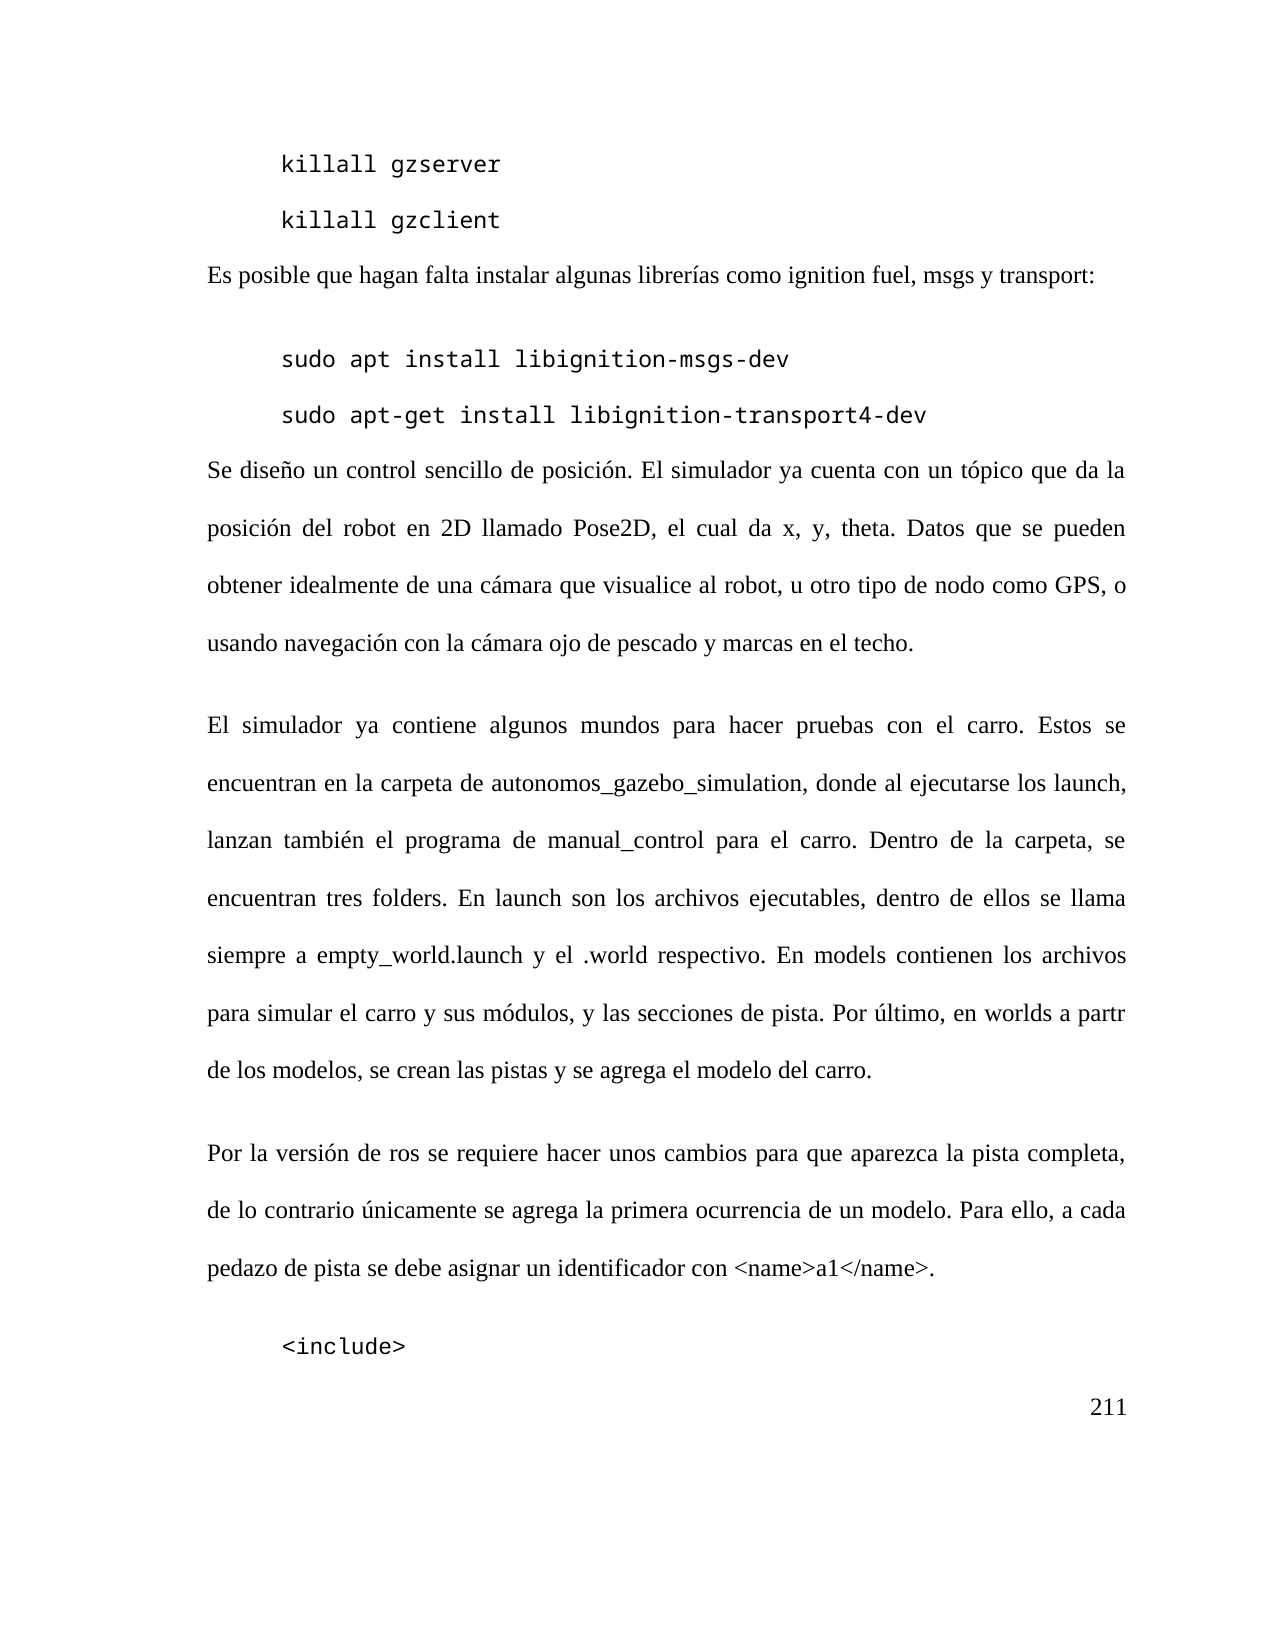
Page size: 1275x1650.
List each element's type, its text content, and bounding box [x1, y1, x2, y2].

text Se diseño un control sencillo de posición. El simulador ya cuenta con un tópico que da la posición del robot en 2D llamado Pose2D, el cual da x, y, theta. Datos que se pueden obtener idealmente de una cámara que visualice al robot, u otro tipo de nodo como GPS, o usando navegación con la cámara ojo de pescado y marcas en el techo. [207, 455, 1127, 656]
text killall gzserver [207, 148, 1127, 179]
text Por la versión de ros se requiere hacer unos cambios para que aparezca la pista completa, de lo contrario únicamente se agrega la primera ocurrencia de un modelo. Para ello, a cada pedazo de pista se debe asignar un identificador con <name>a1</name>. [207, 1138, 1127, 1281]
text sudo apt install libignition-msgs-dev [281, 343, 1127, 374]
text Es posible que hagan falta instalar algunas librerías como ignition fuel, msgs y transport: [207, 260, 1127, 289]
text <include> [282, 1335, 1127, 1361]
text El simulador ya contiene algunos mundos para hacer pruebas con el carro. Estos se encuentran en la carpeta de autonomos_gazebo_simulation, donde al ejecutarse los launch, lanzan también el programa de manual_control para el carro. Dentro de la carpeta, se encuentran tres folders. En launch son los archivos ejecutables, dentro de ellos se llama siempre a empty_world.launch y el .world respectivo. En models contienen los archivos para simular el carro y sus módulos, y las secciones de pista. Por último, en worlds a partr de los modelos, se crean las pistas y se agrega el modelo del carro. [207, 710, 1127, 1084]
text killall gzclient [207, 204, 1127, 235]
text sudo apt-get install libignition-transport4-dev [281, 399, 1127, 430]
